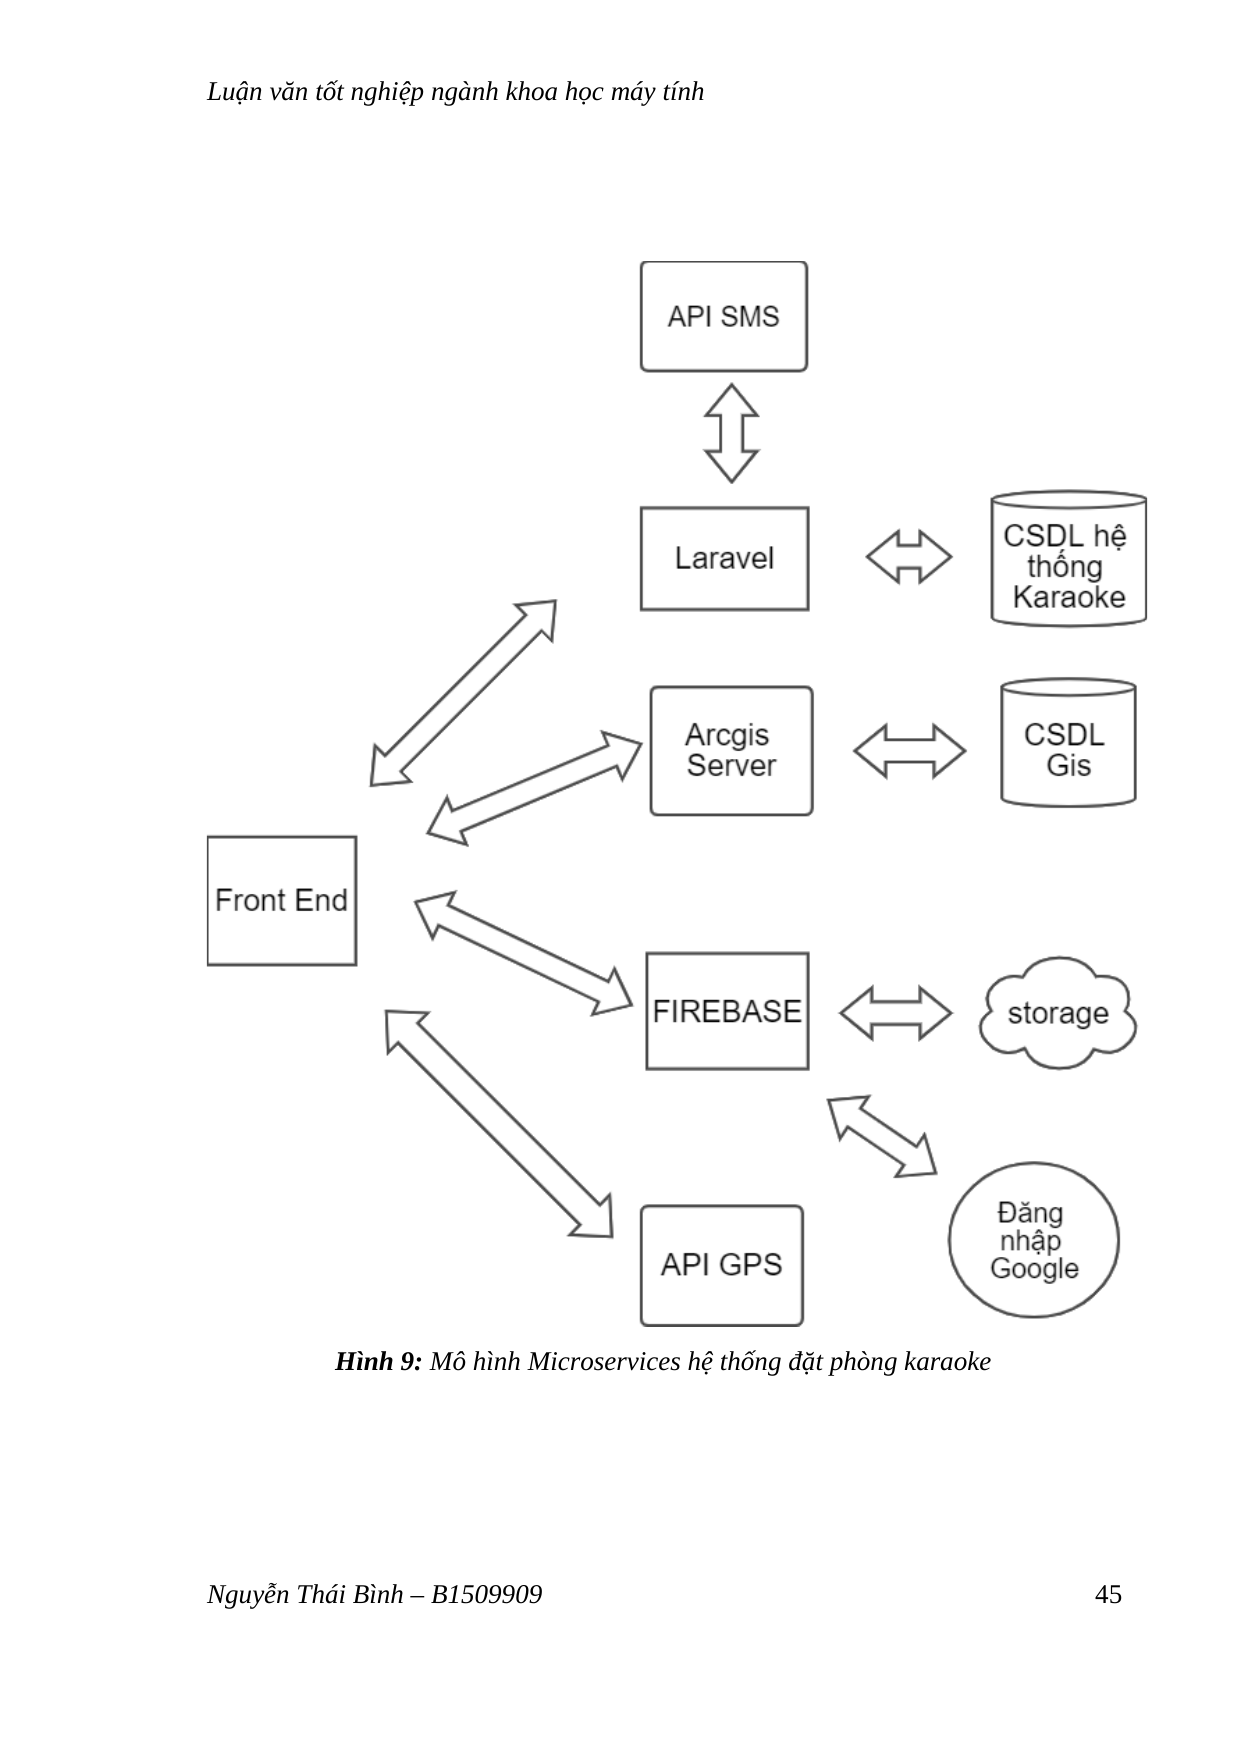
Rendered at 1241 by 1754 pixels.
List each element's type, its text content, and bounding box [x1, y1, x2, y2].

text Hình 9: Mô hình Microservices hệ thống đặt phòng karaoke [207, 1345, 1122, 1376]
picture [206, 261, 1148, 1327]
